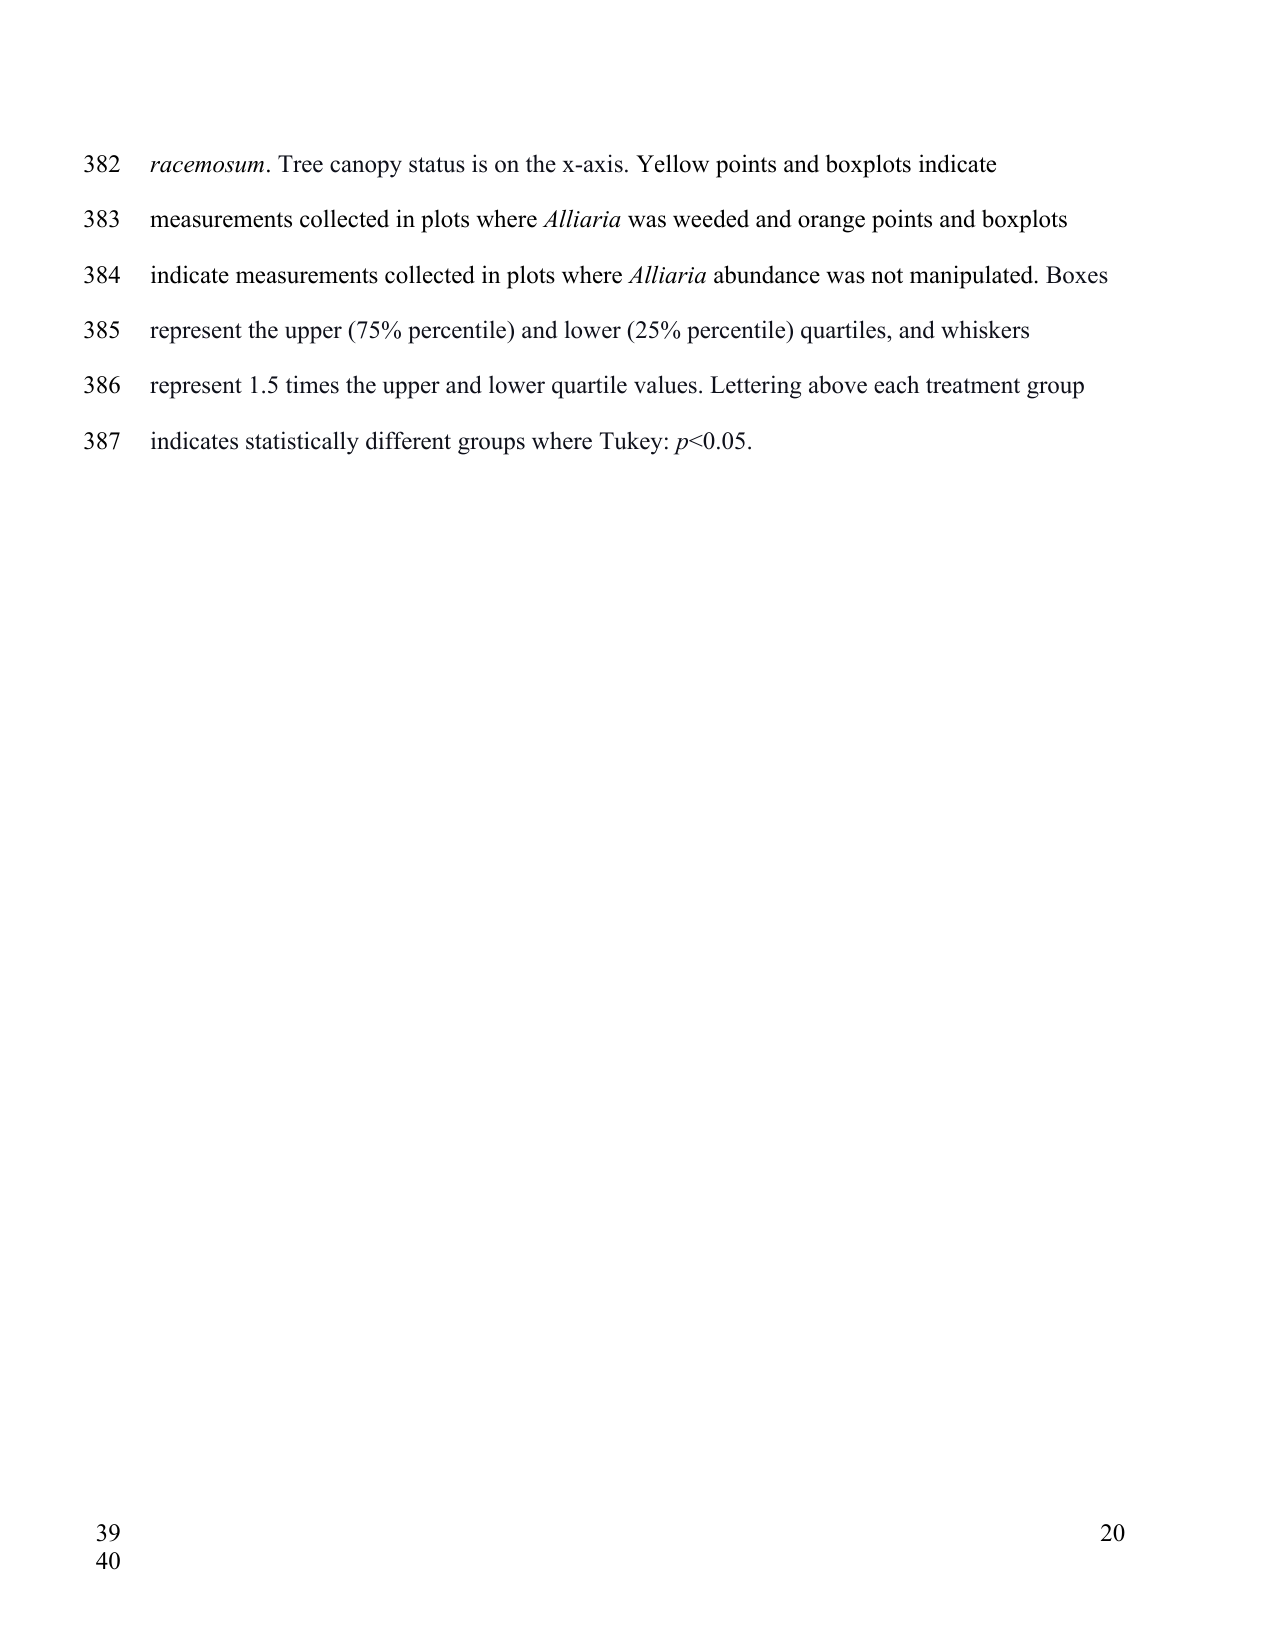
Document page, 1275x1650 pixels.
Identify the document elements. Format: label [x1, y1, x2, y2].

text [150, 150, 1125, 455]
